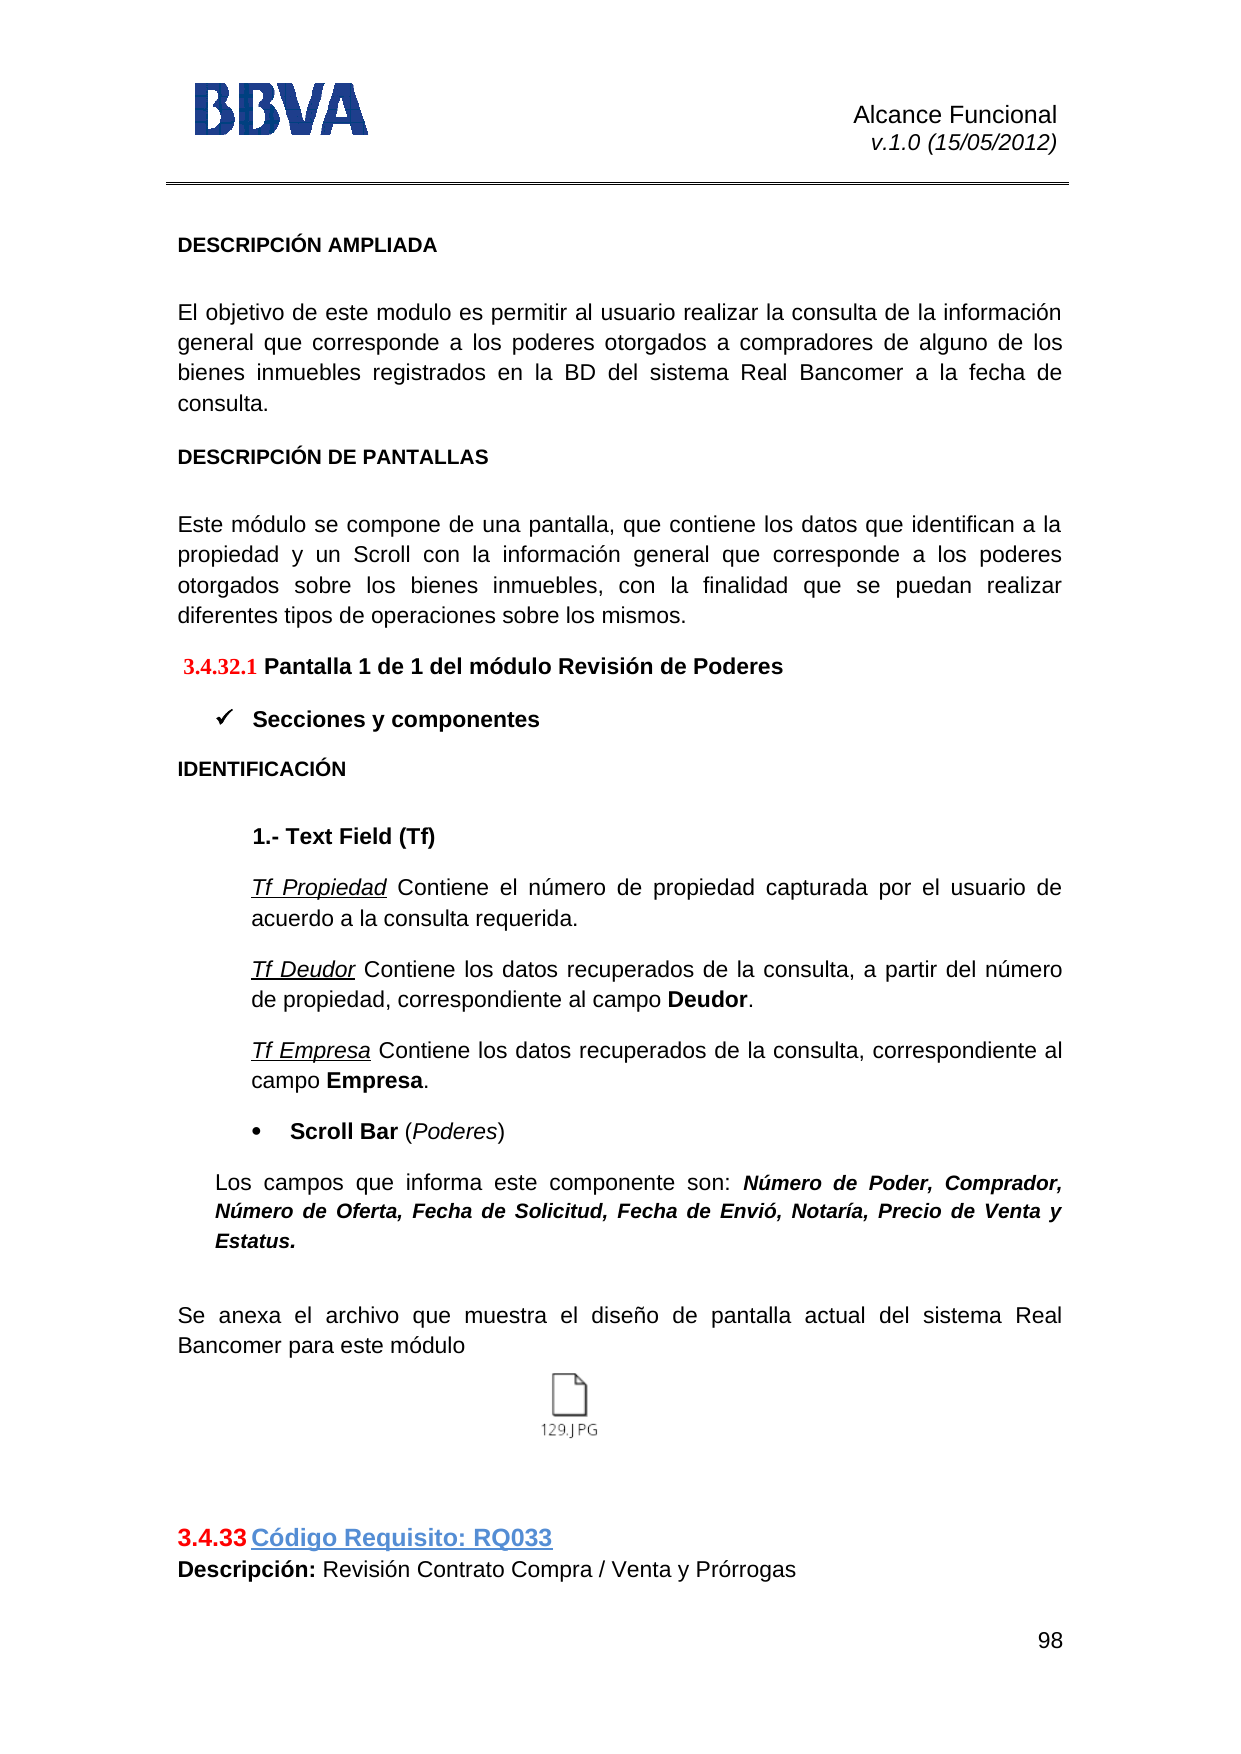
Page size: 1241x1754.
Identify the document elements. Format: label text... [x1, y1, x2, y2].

text Descripción de Pantallas [177, 445, 1063, 469]
text Tf Propiedad Contiene el número de propiedad capturada por el usuario de acuerdo a la consulta requerida. [251, 874, 1063, 931]
text Descripción: Revisión Contrato Compra / Venta y Prórrogas [177, 1556, 1063, 1583]
text Identificación [177, 757, 1063, 781]
subtitle Pantalla 1 de 1 del módulo Revisión de Poderes [183, 653, 1063, 679]
list Secciones y componentes [215, 706, 1063, 732]
text Tf Empresa Contiene los datos recuperados de la consulta, correspondiente al campo Empresa. [251, 1037, 1063, 1093]
text El objetivo de este modulo es permitir al usuario realizar la consulta de la información general que corresponde a los poderes otorgados a compradores de alguno de los bienes inmuebles registrados en la BD del sistema Real Bancomer a la fecha de consulta. [177, 299, 1063, 416]
text Se anexa el archivo que muestra el diseño de pantalla actual del sistema Real Bancomer para este módulo [177, 1302, 1063, 1358]
list Scroll Bar (Poderes) [252, 1118, 1063, 1144]
text Tf Deudor Contiene los datos recuperados de la consulta, a partir del número de propiedad, correspondiente al campo Deudor. [251, 956, 1063, 1012]
picture [195, 83, 369, 135]
text DESCRIPCIÓN AMPLIADA [177, 233, 1063, 257]
subtitle Código Requisito: RQ033 [177, 1523, 1063, 1552]
text Los campos que informa este componente son: Número de Poder, Comprador, Número de Oferta, Fecha de Solicitud, Fecha de Envió, Notaría, Precio de Venta y Estatus. [215, 1169, 1063, 1253]
text 1.- Text Field (Tf) [252, 823, 1063, 850]
text Este módulo se compone de una pantalla, que contiene los datos que identifican a la propiedad y un Scroll con la información general que corresponde a los poderes otorgados sobre los bienes inmuebles, con la finalidad que se puedan realizar diferentes tipos de operaciones sobre los mismos. [177, 511, 1063, 628]
